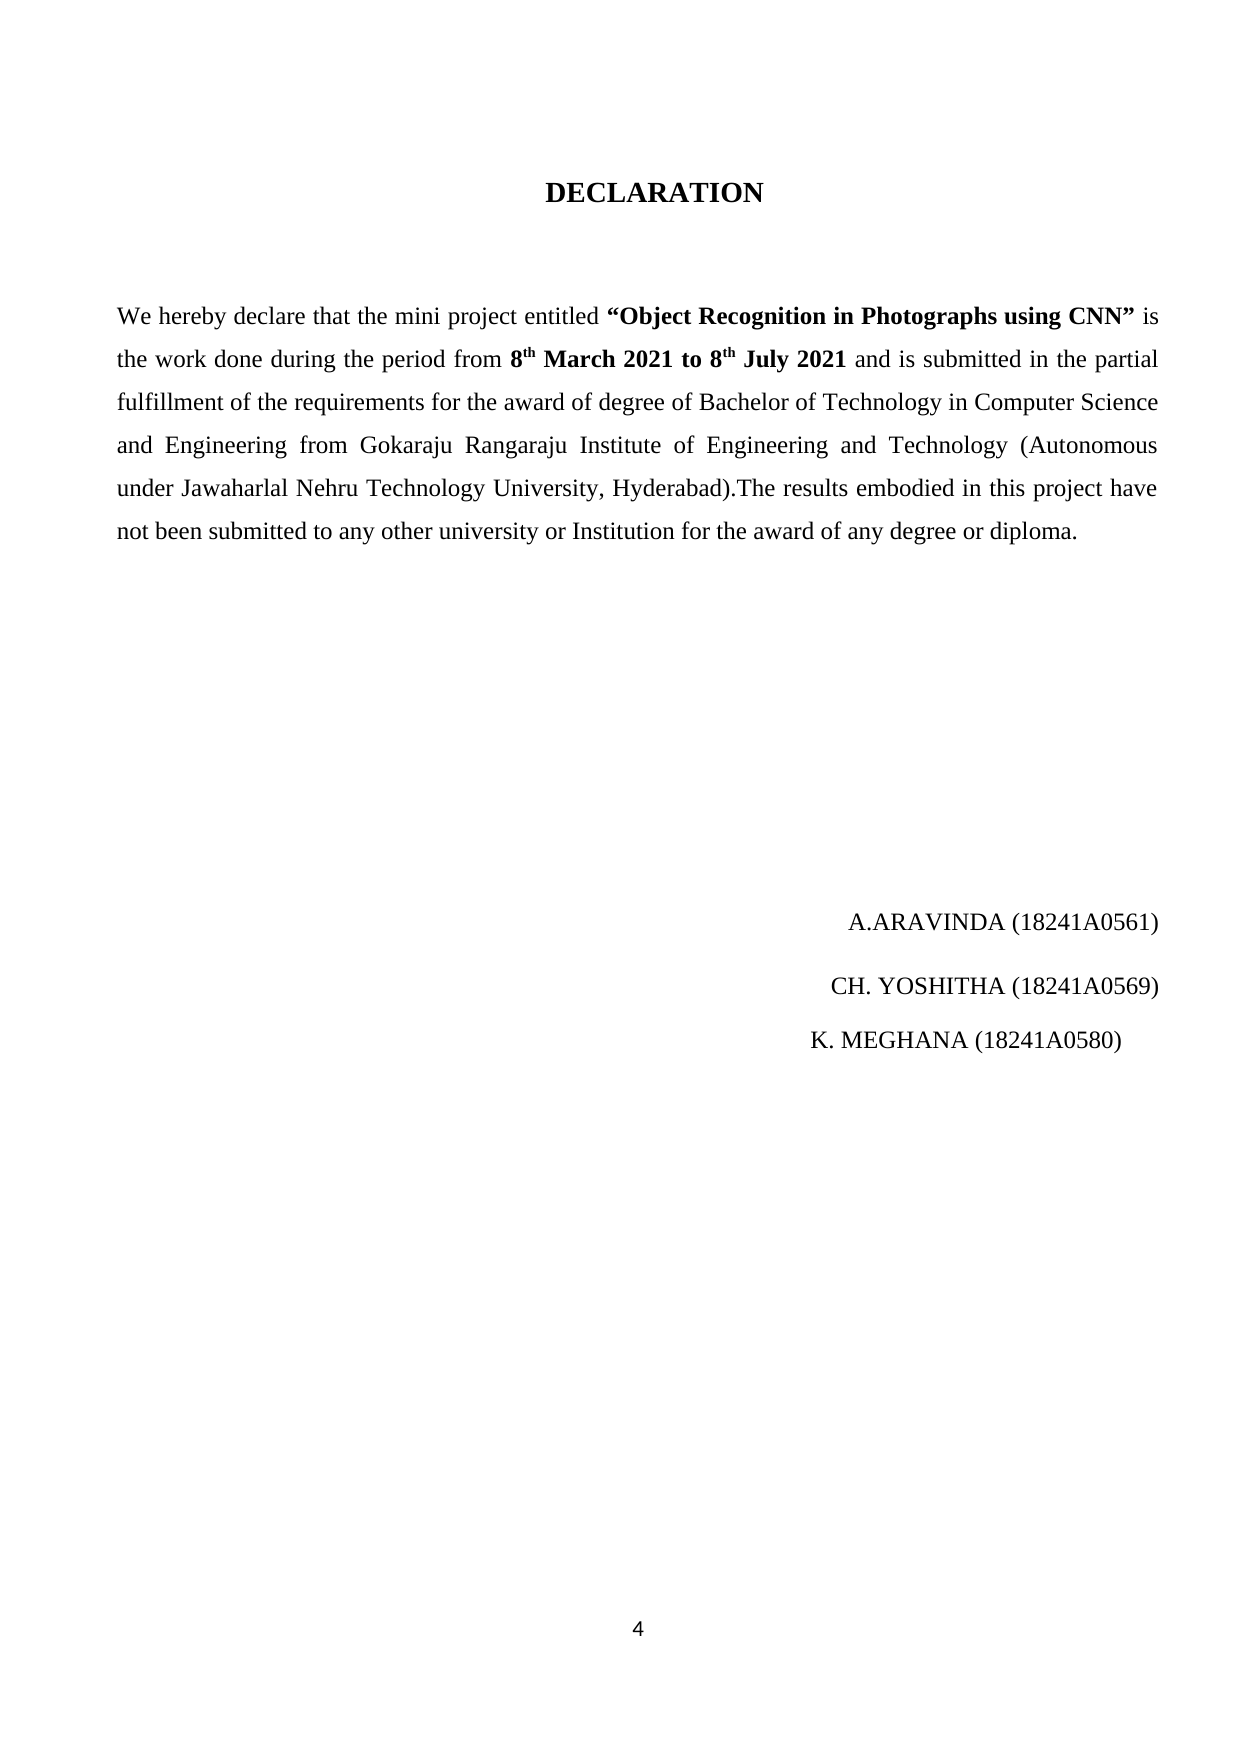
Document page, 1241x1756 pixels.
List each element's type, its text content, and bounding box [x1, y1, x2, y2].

text CH. YOSHITHA (18241A0569) [117, 971, 1159, 1000]
text We hereby declare that the mini project entitled “Object Recognition in Photographs using CNN” is the work done during the period from 8th March 2021 to 8th July 2021 and is submitted in the partial fulfillment of the requirements for the award of degree of Bachelor of Technology in Computer Science and Engineering from Gokaraju Rangaraju Institute of Engineering and Technology (Autonomous under Jawaharlal Nehru Technology University, Hyderabad).The results embodied in this project have not been submitted to any other university or Institution for the award of any degree or diploma. [117, 301, 1159, 545]
subtitle DECLARATION [150, 175, 1159, 209]
text A.ARAVINDA (18241A0561) [717, 907, 1159, 936]
text K. MEGHANA (18241A0580) [117, 1025, 1159, 1053]
